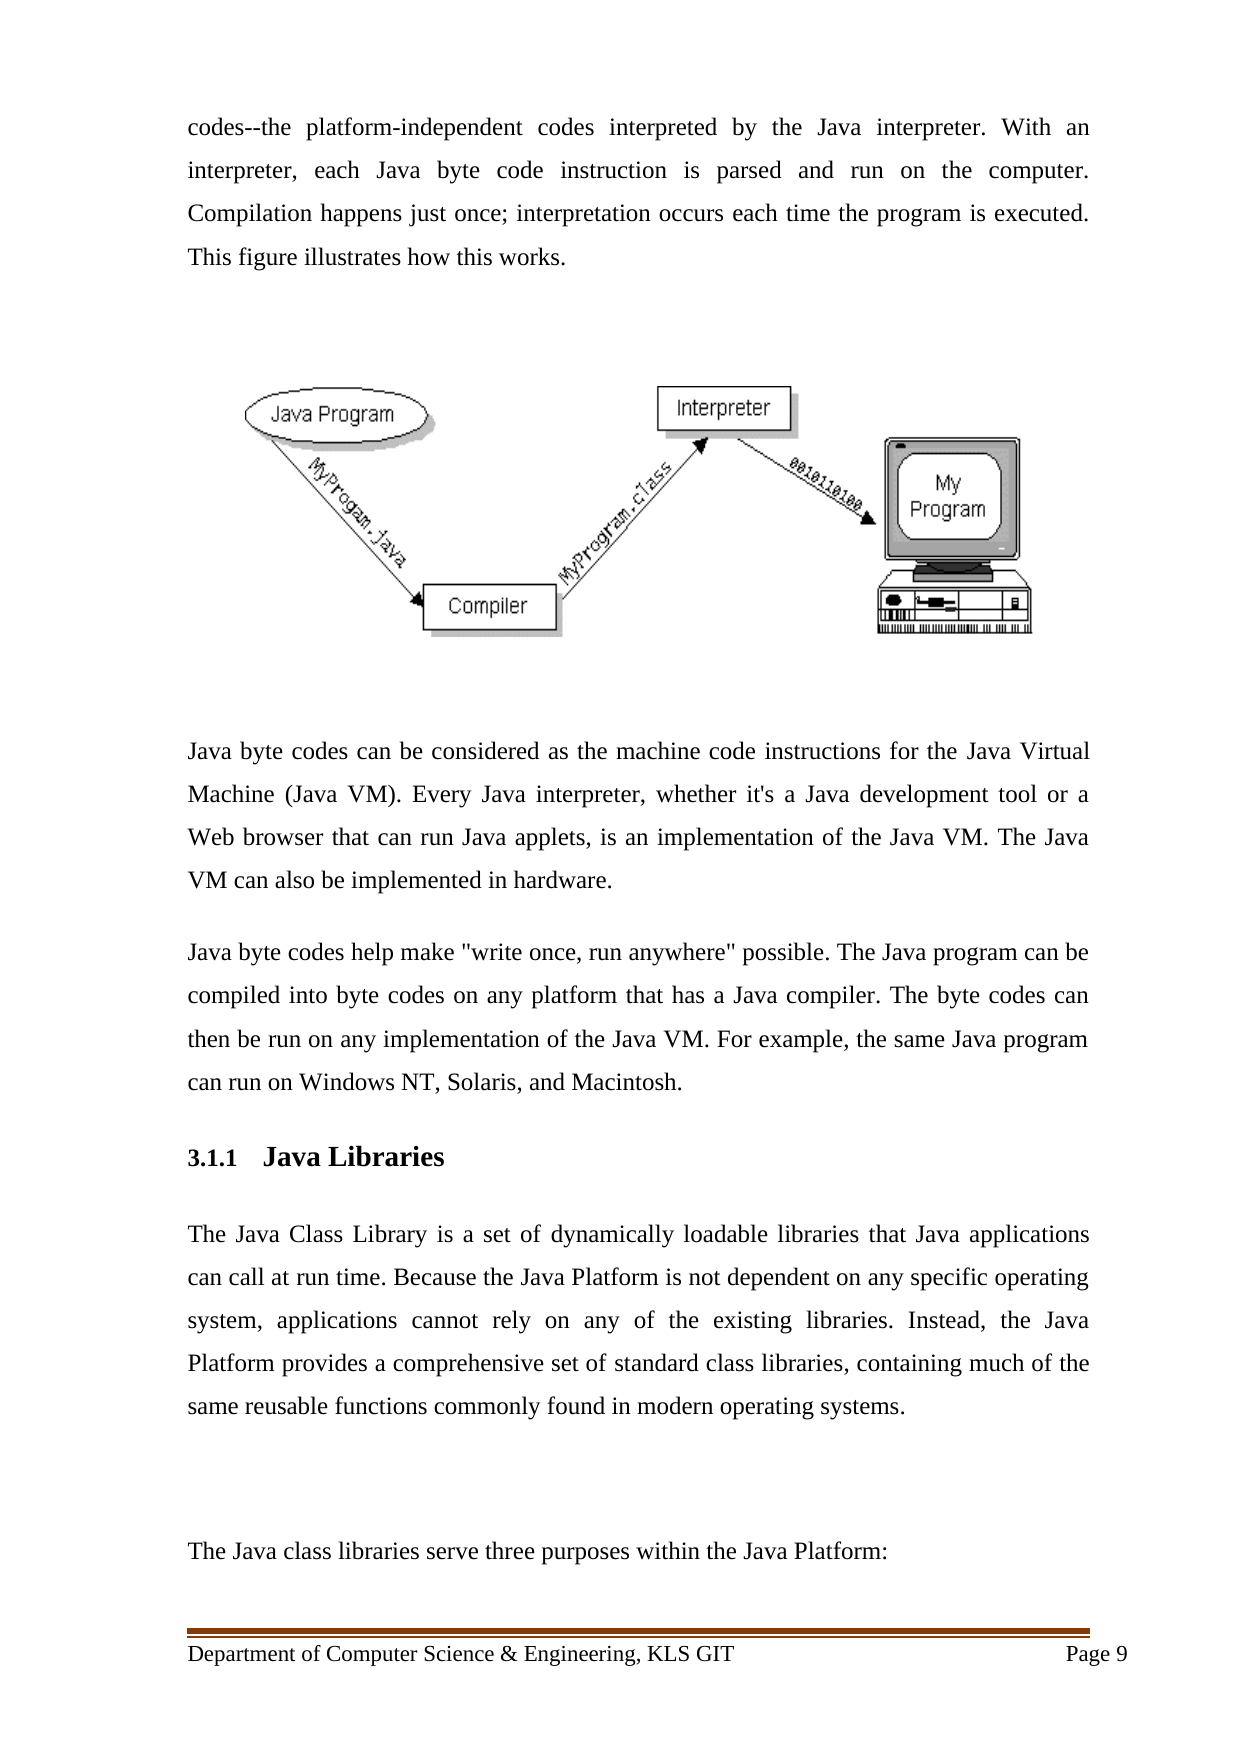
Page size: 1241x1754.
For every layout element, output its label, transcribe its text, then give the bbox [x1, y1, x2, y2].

picture [245, 386, 1033, 637]
text Java byte codes can be considered as the machine code instructions for the Java Virtual Machine (Java VM). Every Java interpreter, whether it's a Java development tool or a Web browser that can run Java applets, is an implementation of the Java VM. The Java VM can also be implemented in hardware. [187, 736, 1090, 894]
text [187, 112, 1090, 270]
text 3.1.1 Java Libraries [187, 1139, 1090, 1173]
text Java byte codes help make "write once, run anywhere" possible. The Java program can be compiled into byte codes on any platform that has a Java compiler. The byte codes can then be run on any implementation of the Java VM. For example, the same Java program can run on Windows NT, Solaris, and Macintosh. [187, 937, 1090, 1096]
text The Java class libraries serve three purposes within the Java Platform: [187, 1536, 1090, 1564]
text The Java Class Library is a set of dynamically loadable libraries that Java applications can call at run time. Because the Java Platform is not dependent on any specific operating system, applications cannot rely on any of the existing libraries. Instead, the Java Platform provides a comprehensive set of standard class libraries, containing much of the same reusable functions commonly found in modern operating systems. [187, 1219, 1090, 1420]
